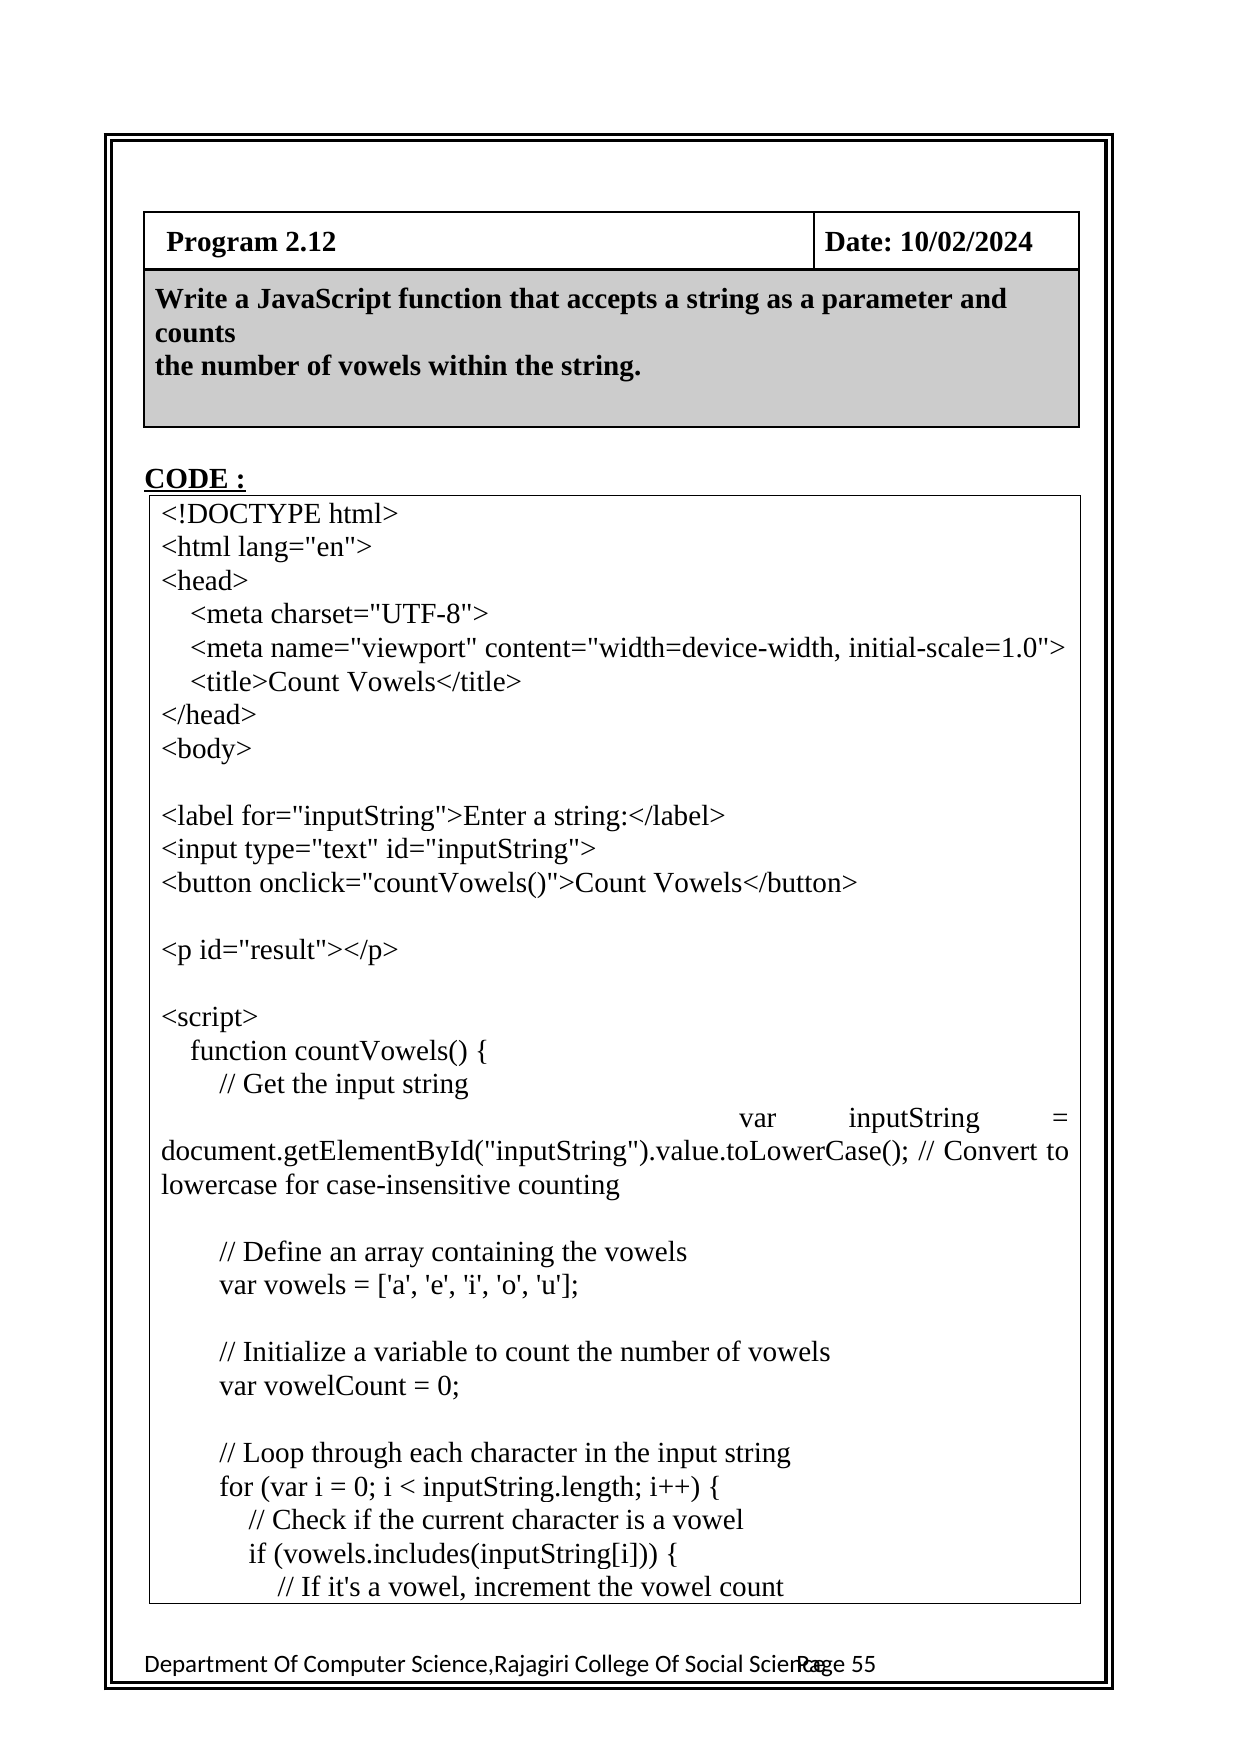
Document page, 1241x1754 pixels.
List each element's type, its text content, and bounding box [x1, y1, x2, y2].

table_cell Write a JavaScript function that accepts a string as a parameter and counts the number of vowels within the string. [145, 271, 1078, 426]
table_header Date: 10/02/2024 [815, 213, 1078, 268]
table_header Program 2.12 [145, 213, 813, 268]
text CODE : [144, 461, 1096, 495]
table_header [150, 496, 1080, 1603]
